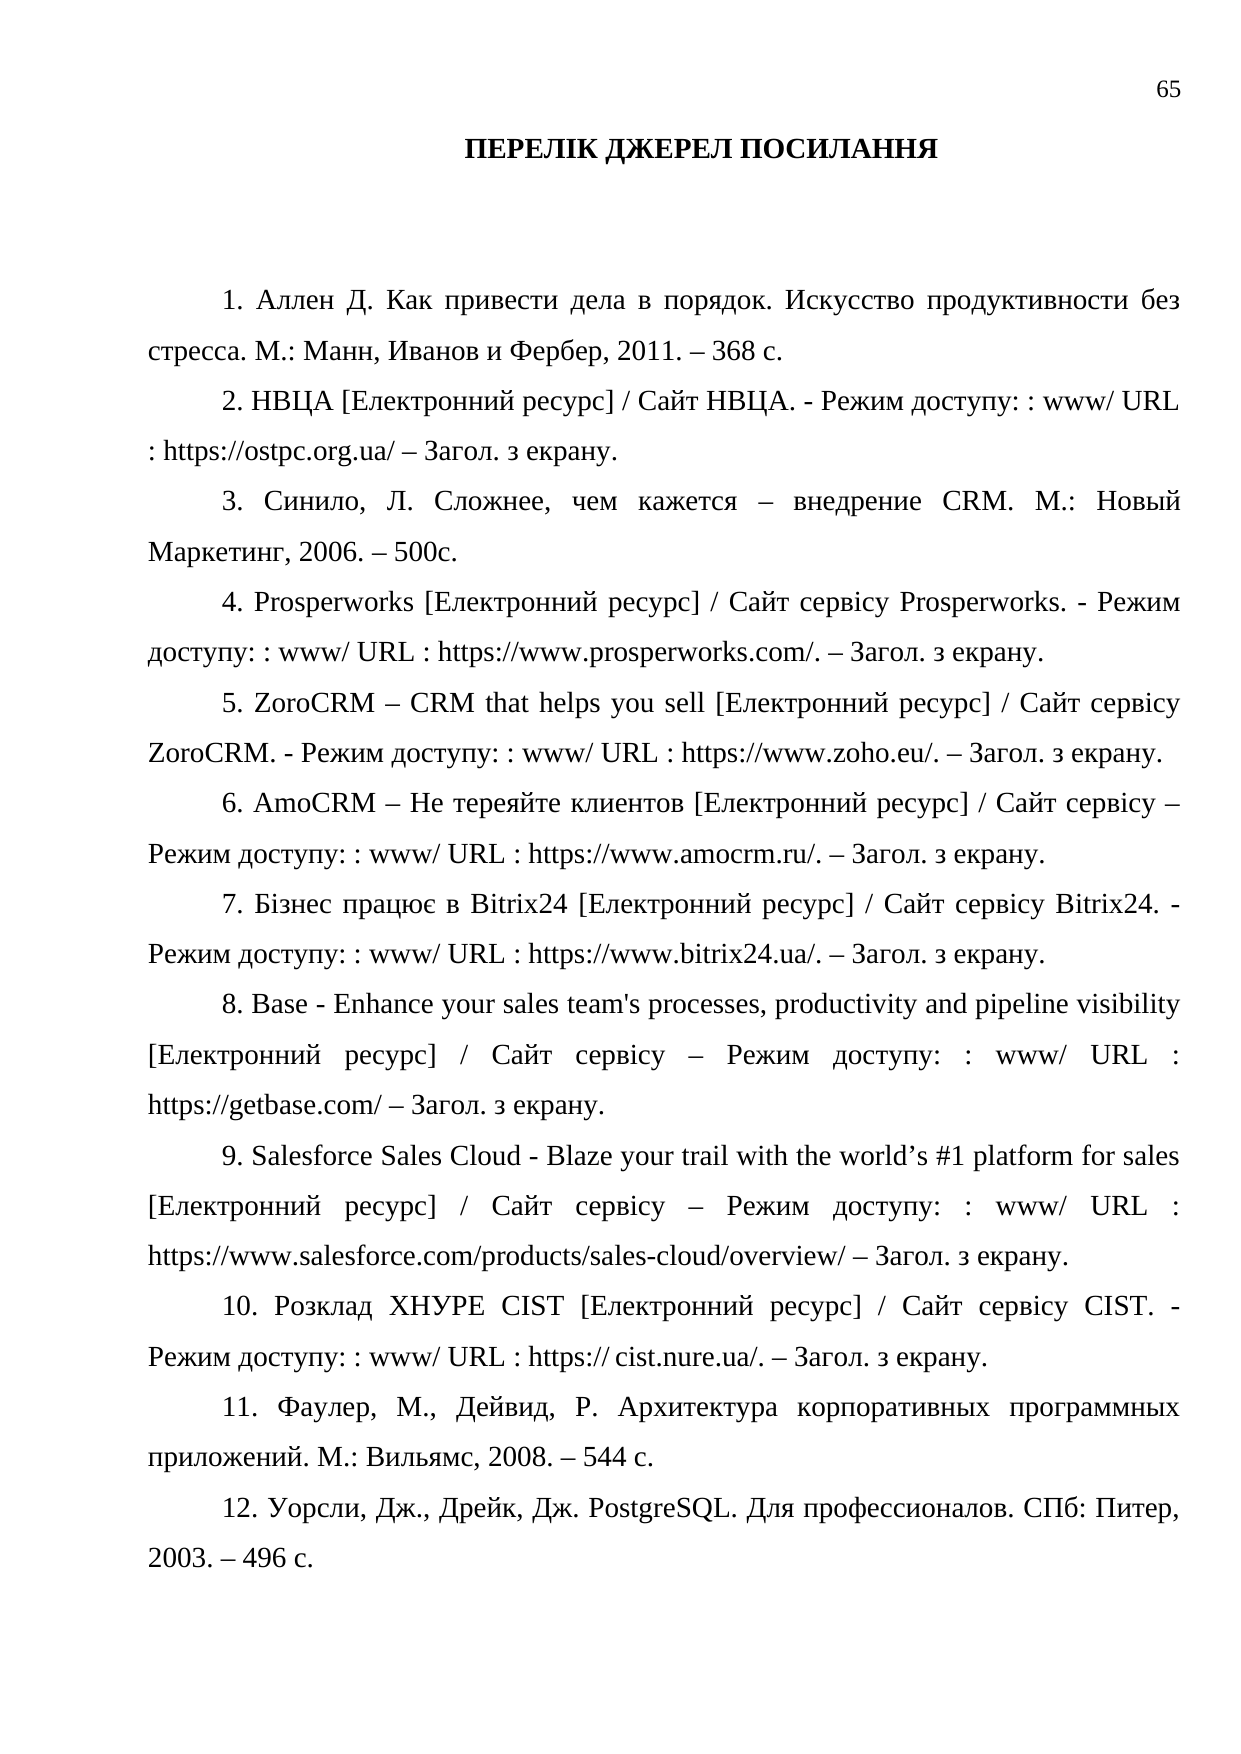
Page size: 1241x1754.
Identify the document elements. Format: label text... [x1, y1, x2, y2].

text 7. Бізнес працює в Bitrix24 [Електронний ресурс] / Сайт сервісу Bitrix24. - Режим доступу: : www/ URL : https://www.bitrix24.ua/. – Загол. з екрану. [148, 886, 1181, 970]
text 8. Base - Enhance your sales team's processes, productivity and pipeline visibility [Електронний ресурс] / Сайт сервісу – Режим доступу: : www/ URL : https://getbase.com/ – Загол. з екрану. [148, 987, 1181, 1121]
text ПЕРЕЛІК ДЖЕРЕЛ ПОСИЛАННЯ [148, 131, 1181, 165]
text 9. Salesforce Sales Cloud - Blaze your trail with the world’s #1 platform for sales [Електронний ресурс] / Сайт сервісу – Режим доступу: : www/ URL : https://www.salesforce.com/products/sales-cloud/overview/ – Загол. з екрану. [148, 1138, 1181, 1272]
list 2. НВЦА [Електронний ресурс] / Сайт НВЦА. - Режим доступу: : www/ URL : https://ostpc.org.ua/ – Загол. з екрану. [148, 383, 1181, 467]
text 5. ZoroCRM – CRM that helps you sell [Електронний ресурс] / Сайт сервісу ZoroCRM. - Режим доступу: : www/ URL : https://www.zoho.eu/. – Загол. з екрану. [148, 685, 1181, 769]
text 12. Уорсли, Дж., Дрейк, Дж. PostgreSQL. Для профессионалов. СПб: Питер, 2003. – 496 с. [148, 1490, 1181, 1574]
text 3. Синило, Л. Сложнее, чем кажется – внедрение CRM. М.: Новый Маркетинг, 2006. – 500с. [148, 483, 1181, 567]
text 10. Розклад ХНУРЕ СIST [Електронний ресурс] / Сайт сервісу СIST. - Режим доступу: : www/ URL : https:// cist.nure.ua/. – Загол. з екрану. [148, 1288, 1181, 1372]
text 4. Prosperworks [Електронний ресурс] / Сайт сервісу Рrosperworks. - Режим доступу: : www/ URL : https://www.prosperworks.com/. – Загол. з екрану. [148, 584, 1181, 668]
text 6. AmoCRM – Не тереяйте клиентов [Електронний ресурс] / Сайт сервісу – Режим доступу: : www/ URL : https://www.amocrm.ru/. – Загол. з екрану. [148, 785, 1181, 869]
list 1. Аллен Д. Как привести дела в порядок. Искусство продуктивности без стресса. М.: Манн, Иванов и Фербер, 2011. – 368 с. [148, 282, 1181, 366]
text 11. Фаулер, М., Дейвид, Р. Архитектура корпоративных программных приложений. М.: Вильямс, 2008. – 544 с. [148, 1389, 1181, 1473]
